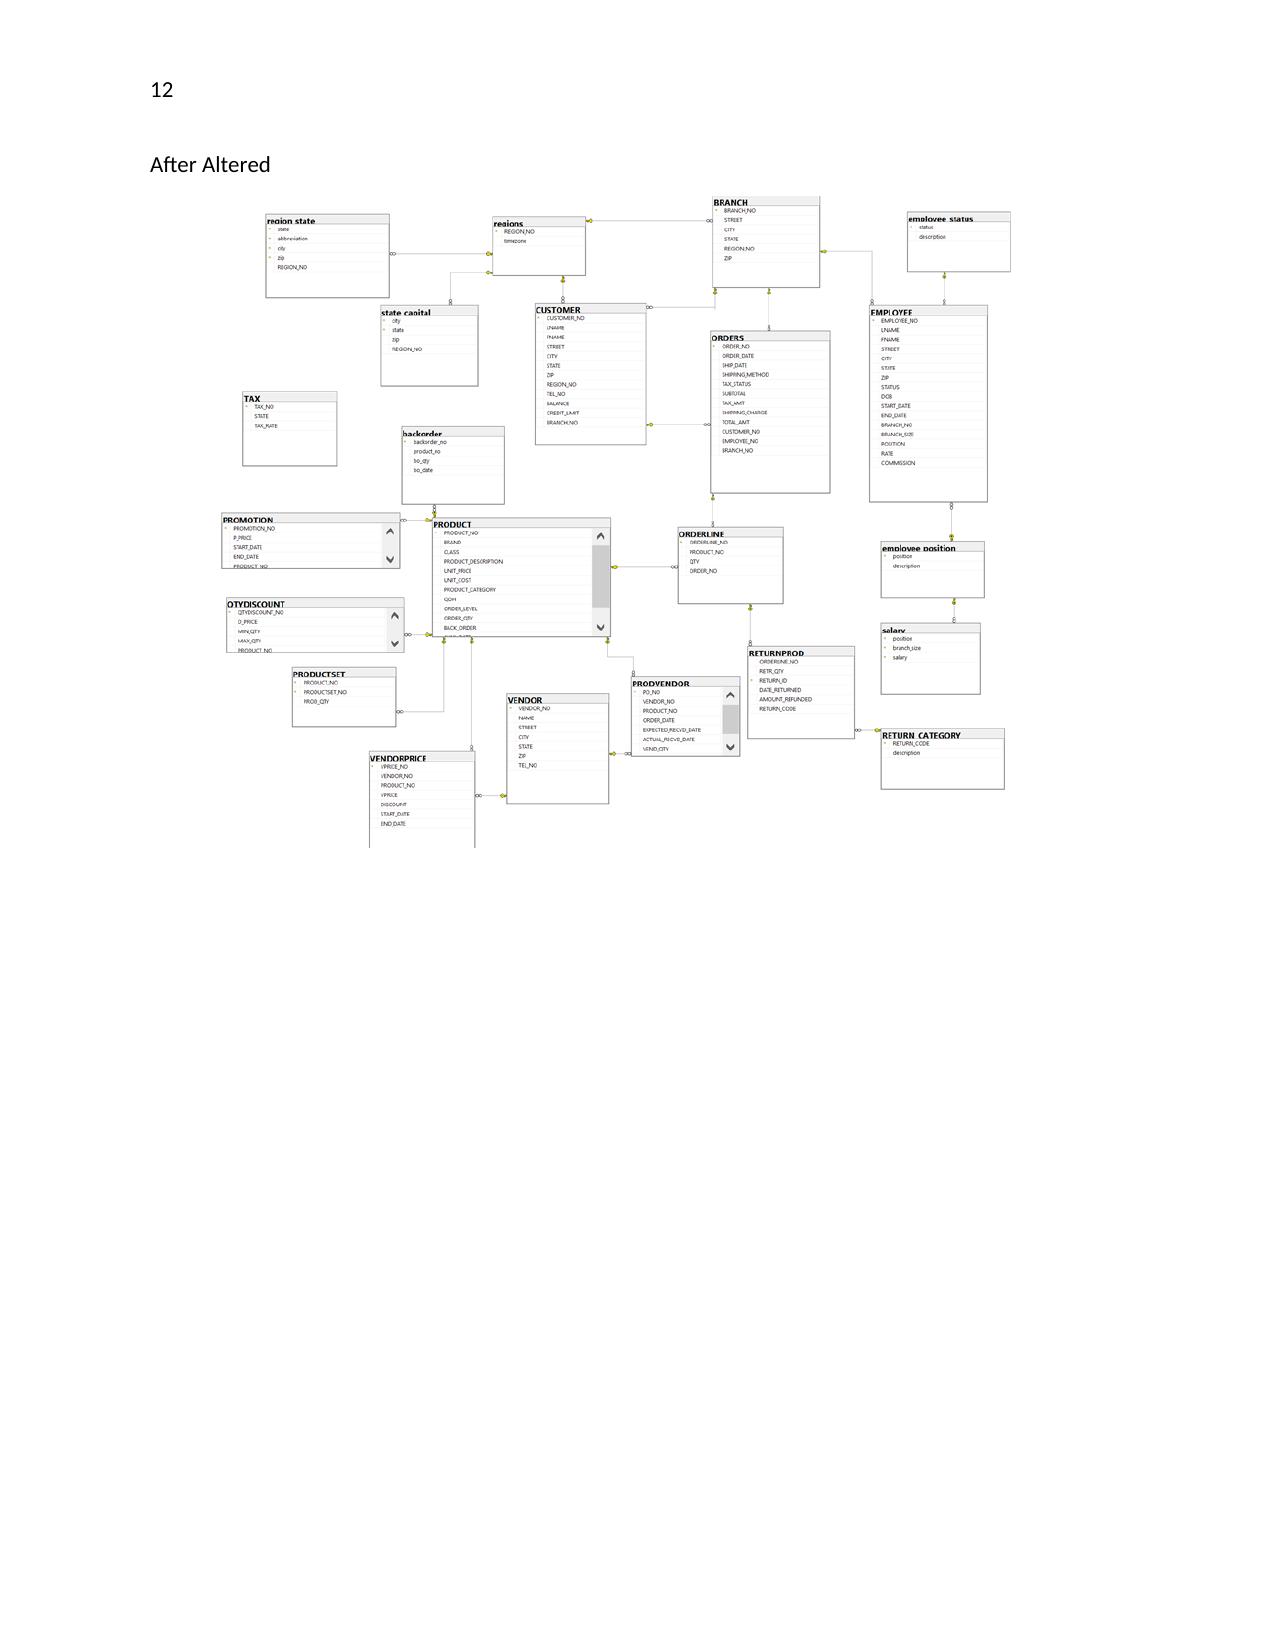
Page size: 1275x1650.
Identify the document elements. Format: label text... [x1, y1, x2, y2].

picture [150, 196, 1044, 848]
text After Altered [150, 150, 1125, 178]
